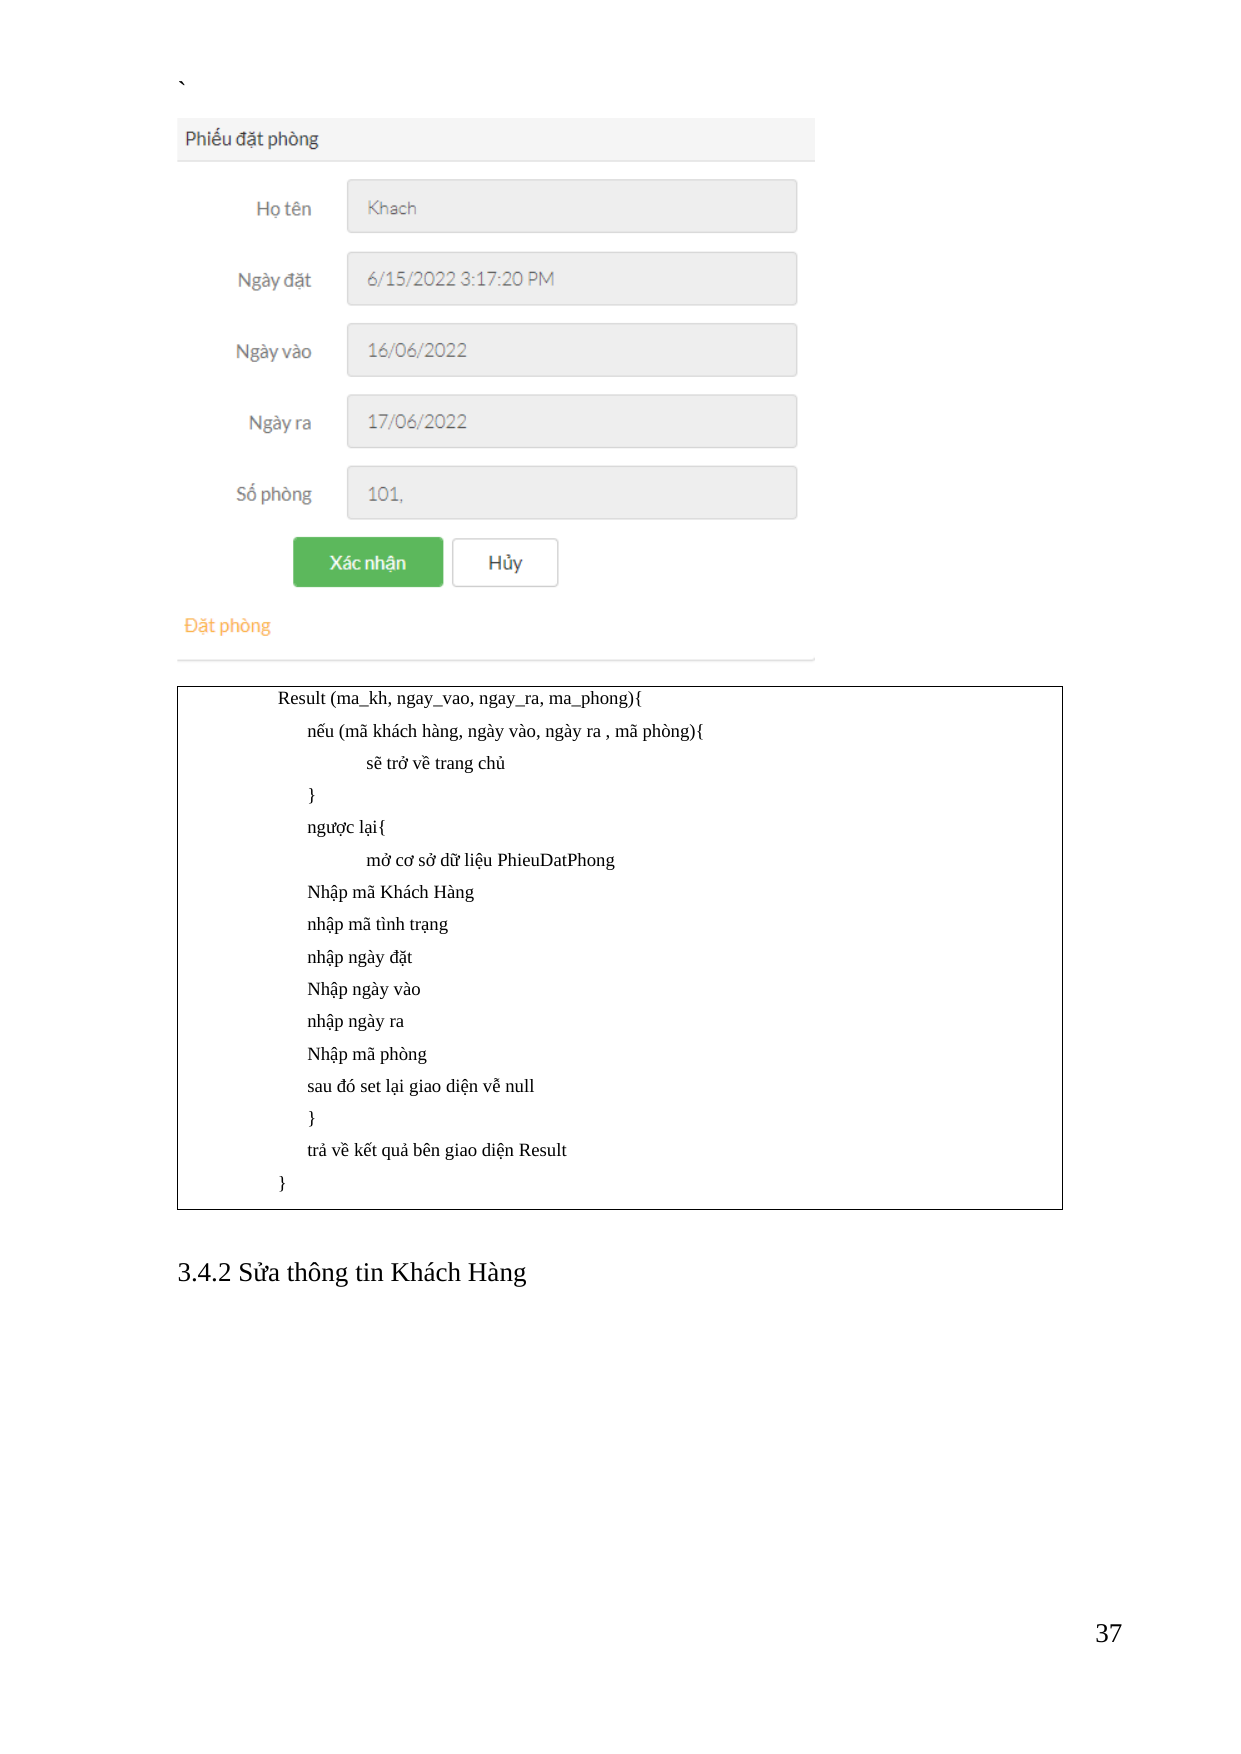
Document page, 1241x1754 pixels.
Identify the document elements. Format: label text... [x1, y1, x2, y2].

picture [177, 118, 815, 671]
subtitle 3.4.2 Sửa thông tin Khách Hàng [177, 1256, 1122, 1287]
table_header Result (ma_kh, ngay_vao, ngay_ra, ma_phong){ nếu (mã khách hàng, ngày vào, ngày ra , mã phòng){ sẽ trở về trang chủ } ngược lại{ mở cơ sở dữ liệu PhieuDatPhong Nhập mã Khách Hàng nhập mã tình trạng nhập ngày đặt Nhập ngày vào nhập ngày ra Nhập mã phòng sau đó set lại giao diện vễ null } trả về kết quả bên giao diện Result } [178, 687, 1062, 1209]
